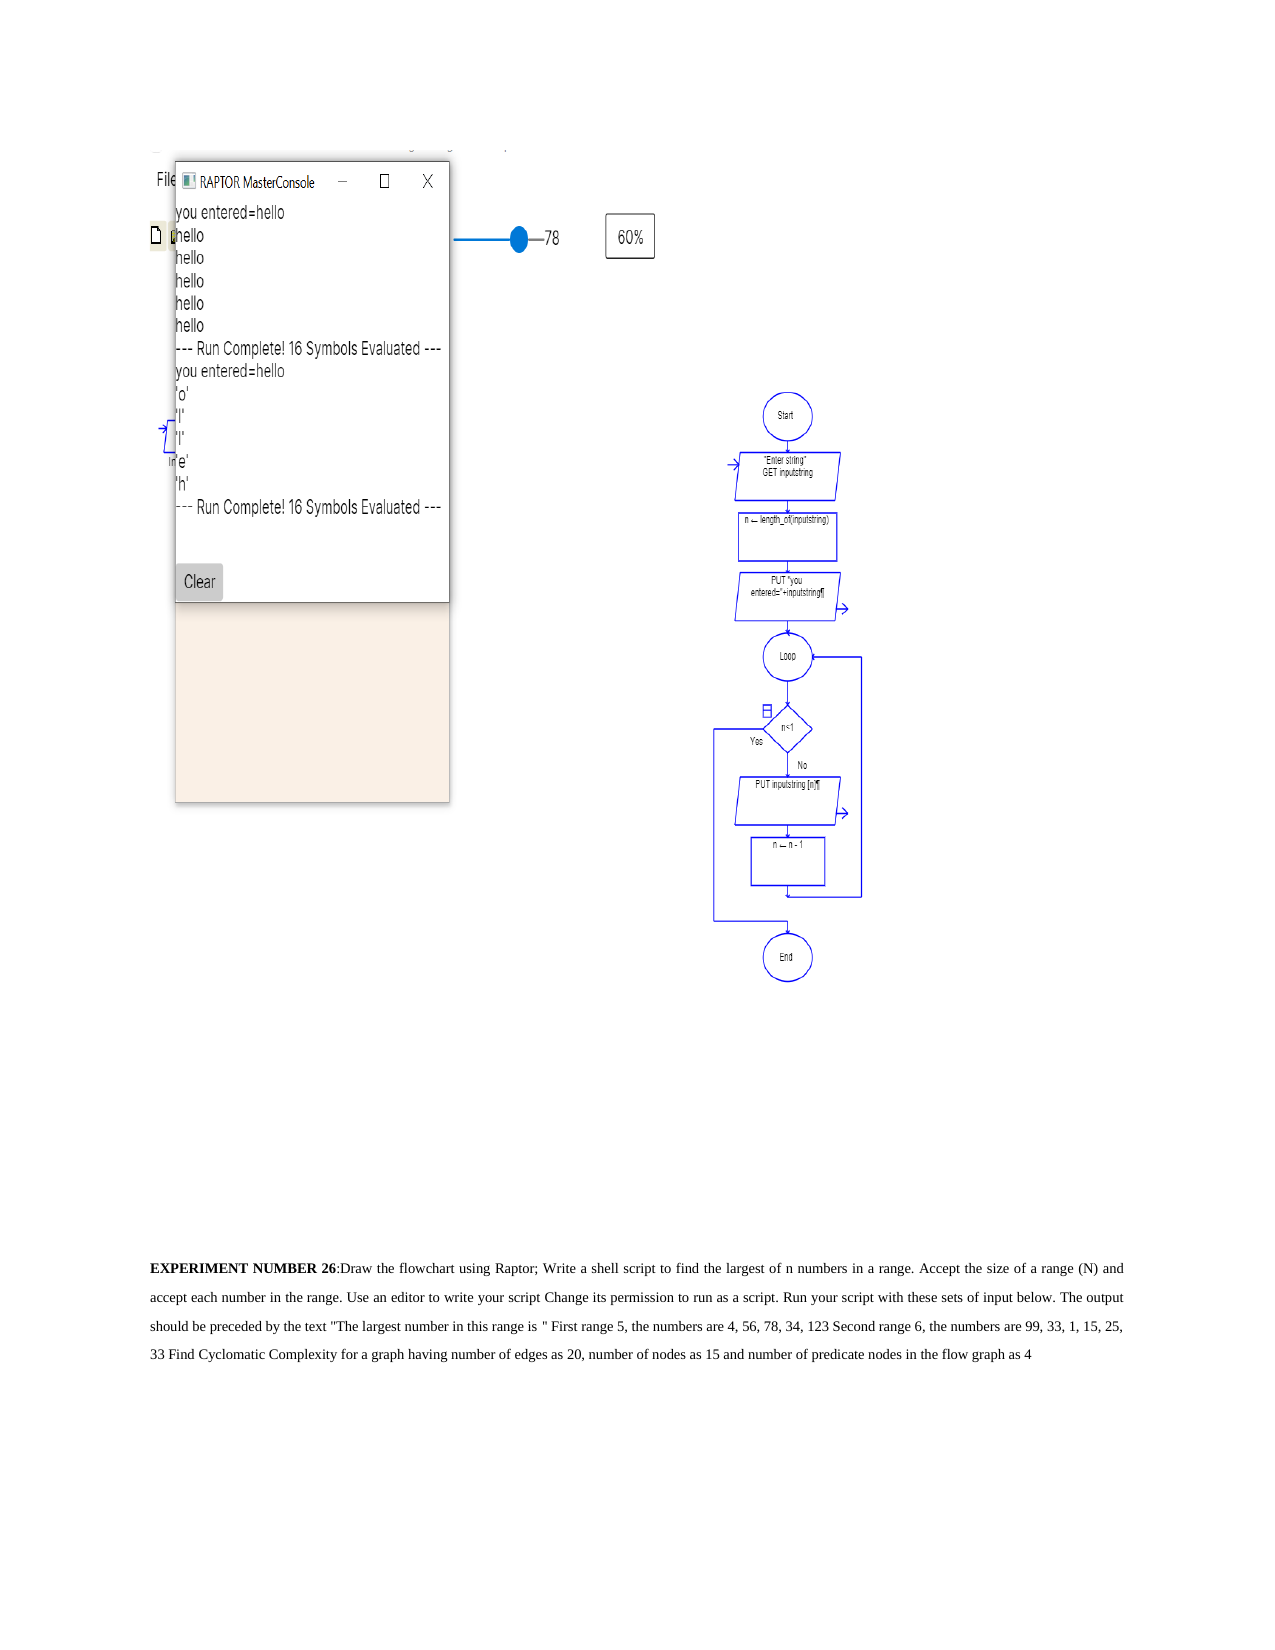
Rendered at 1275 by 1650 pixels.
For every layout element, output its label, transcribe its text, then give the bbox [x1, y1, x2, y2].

picture [149, 150, 1125, 1002]
text EXPERIMENT NUMBER 26:Draw the flowchart using Raptor; Write a shell script to find the largest of n numbers in a range. Accept the size of a range (N) and accept each number in the range. Use an editor to write your script Change its permission to run as a script. Run your script with these sets of input below. The output should be preceded by the text "The largest number in this range is '' First range 5, the numbers are 4, 56, 78, 34, 123 Second range 6, the numbers are 99, 33, 1, 15, 25, 33 Find Cyclomatic Complexity for a graph having number of edges as 20, number of nodes as 15 and number of predicate nodes in the flow graph as 4 [150, 1248, 1125, 1363]
